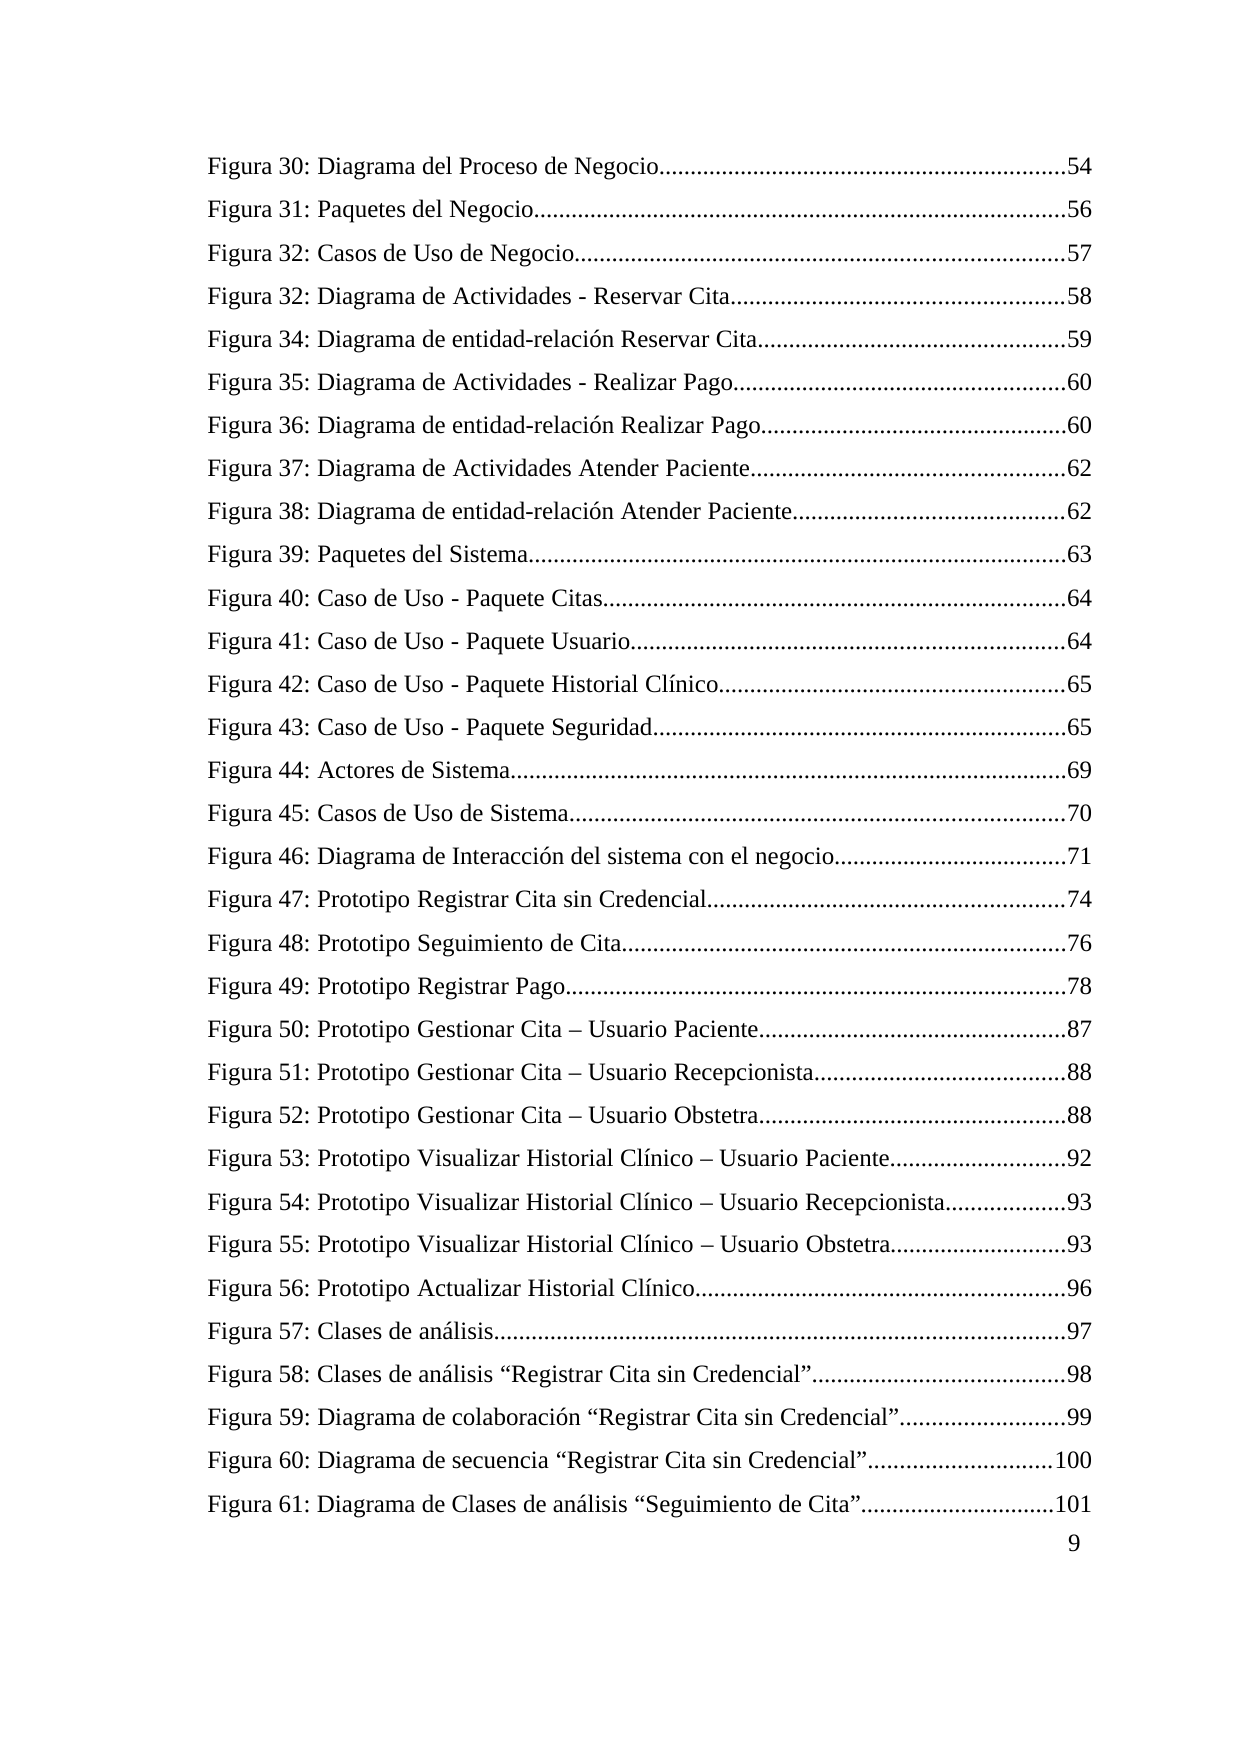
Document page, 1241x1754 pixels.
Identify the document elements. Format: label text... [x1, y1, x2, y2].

text Figura 57: Clases de análisis 97 [207, 1316, 1105, 1345]
text Figura 52: Prototipo Gestionar Cita – Usuario Obstetra 88 [207, 1100, 1105, 1129]
text Figura 58: Clases de análisis “Registrar Cita sin Credencial” 98 [207, 1359, 1105, 1388]
text Figura 31: Paquetes del Negocio 56 [207, 194, 1105, 223]
text Figura 56: Prototipo Actualizar Historial Clínico 96 [207, 1273, 1105, 1301]
text Figura 59: Diagrama de colaboración “Registrar Cita sin Credencial” 99 [207, 1402, 1105, 1431]
text Figura 61: Diagrama de Clases de análisis “Seguimiento de Cita” 101 [207, 1489, 1105, 1517]
text Figura 50: Prototipo Gestionar Cita – Usuario Paciente 87 [207, 1014, 1105, 1043]
text Figura 30: Diagrama del Proceso de Negocio 54 [207, 151, 1105, 180]
text Figura 37: Diagrama de Actividades Atender Paciente 62 [207, 453, 1105, 482]
text Figura 47: Prototipo Registrar Cita sin Credencial 74 [207, 884, 1105, 913]
text Figura 44: Actores de Sistema 69 [207, 755, 1105, 784]
text Figura 39: Paquetes del Sistema 63 [207, 539, 1105, 568]
text Figura 55: Prototipo Visualizar Historial Clínico – Usuario Obstetra 93 [207, 1229, 1105, 1258]
text Figura 41: Caso de Uso - Paquete Usuario 64 [207, 626, 1105, 655]
text Figura 32: Diagrama de Actividades - Reservar Cita 58 [207, 281, 1105, 309]
text Figura 48: Prototipo Seguimiento de Cita 76 [207, 928, 1105, 957]
text Figura 46: Diagrama de Interacción del sistema con el negocio 71 [207, 841, 1105, 870]
text Figura 49: Prototipo Registrar Pago. 78 [207, 971, 1105, 1000]
text Figura 40: Caso de Uso - Paquete Citas 64 [207, 583, 1105, 612]
text Figura 45: Casos de Uso de Sistema 70 [207, 798, 1105, 827]
text Figura 38: Diagrama de entidad-relación Atender Paciente 62 [207, 496, 1105, 525]
text Figura 35: Diagrama de Actividades - Realizar Pago 60 [207, 367, 1105, 396]
text Figura 34: Diagrama de entidad-relación Reservar Cita 59 [207, 324, 1105, 353]
text Figura 53: Prototipo Visualizar Historial Clínico – Usuario Paciente 92 [207, 1143, 1105, 1172]
text Figura 42: Caso de Uso - Paquete Historial Clínico 65 [207, 669, 1105, 698]
text Figura 60: Diagrama de secuencia “Registrar Cita sin Credencial” 100 [207, 1445, 1105, 1474]
text Figura 32: Casos de Uso de Negocio 57 [207, 238, 1105, 266]
text Figura 51: Prototipo Gestionar Cita – Usuario Recepcionista 88 [207, 1057, 1105, 1086]
text Figura 43: Caso de Uso - Paquete Seguridad 65 [207, 712, 1105, 741]
text Figura 54: Prototipo Visualizar Historial Clínico – Usuario Recepcionista 93 [207, 1187, 1105, 1215]
text Figura 36: Diagrama de entidad-relación Realizar Pago 60 [207, 410, 1105, 439]
